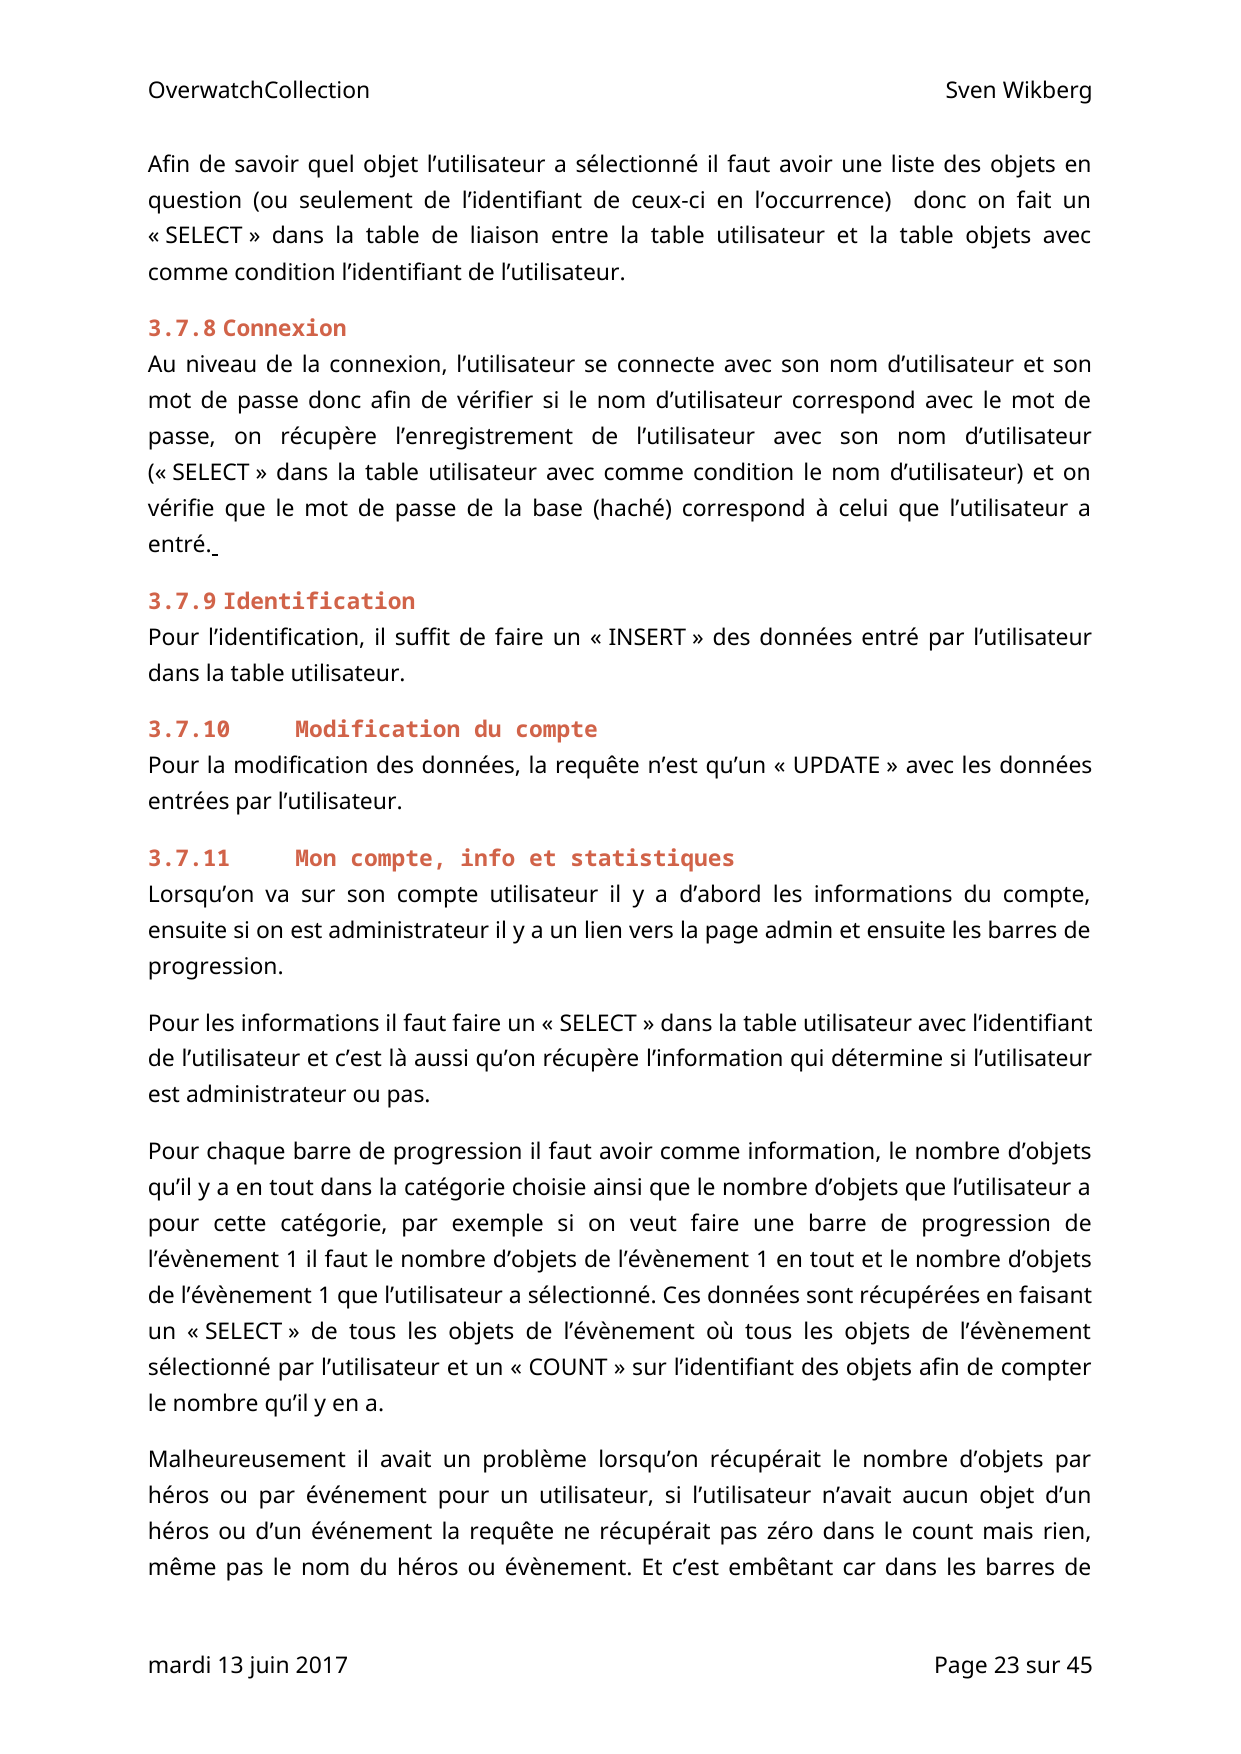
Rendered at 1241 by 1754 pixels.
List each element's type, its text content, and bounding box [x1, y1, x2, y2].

text Lorsqu’on va sur son compte utilisateur il y a d’abord les informations du compte, ensuite si on est administrateur il y a un lien vers la page admin et ensuite les barres de progression. [148, 878, 1093, 981]
subtitle Mon compte, info et statistiques [148, 842, 1093, 873]
text Pour les informations il faut faire un « SELECT » dans la table utilisateur avec l’identifiant de l’utilisateur et c’est là aussi qu’on récupère l’information qui détermine si l’utilisateur est administrateur ou pas. [148, 1006, 1093, 1109]
text Pour l’identification, il suffit de faire un « INSERT » des données entré par l’utilisateur dans la table utilisateur. [148, 621, 1093, 688]
subtitle Modification du compte [148, 713, 1093, 744]
text Au niveau de la connexion, l’utilisateur se connecte avec son nom d’utilisateur et son mot de passe donc afin de vérifier si le nom d’utilisateur correspond avec le mot de passe, on récupère l’enregistrement de l’utilisateur avec son nom d’utilisateur (« SELECT » dans la table utilisateur avec comme condition le nom d’utilisateur) et on vérifie que le mot de passe de la base (haché) correspond à celui que l’utilisateur a entré. [148, 348, 1093, 559]
subtitle Identification [148, 584, 1093, 616]
text Afin de savoir quel objet l’utilisateur a sélectionné il faut avoir une liste des objets en question (ou seulement de l’identifiant de ceux-ci en l’occurrence) donc on fait un « SELECT » dans la table de liaison entre la table utilisateur et la table objets avec comme condition l’identifiant de l’utilisateur. [148, 148, 1093, 287]
subtitle Connexion [148, 312, 1093, 343]
text Pour chaque barre de progression il faut avoir comme information, le nombre d’objets qu’il y a en tout dans la catégorie choisie ainsi que le nombre d’objets que l’utilisateur a pour cette catégorie, par exemple si on veut faire une barre de progression de l’évènement 1 il faut le nombre d’objets de l’évènement 1 en tout et le nombre d’objets de l’évènement 1 que l’utilisateur a sélectionné. Ces données sont récupérées en faisant un « SELECT » de tous les objets de l’évènement où tous les objets de l’évènement sélectionné par l’utilisateur et un « COUNT » sur l’identifiant des objets afin de compter le nombre qu’il y en a. [148, 1135, 1093, 1418]
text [148, 1443, 1093, 1582]
text Pour la modification des données, la requête n’est qu’un « UPDATE » avec les données entrées par l’utilisateur. [148, 749, 1093, 816]
